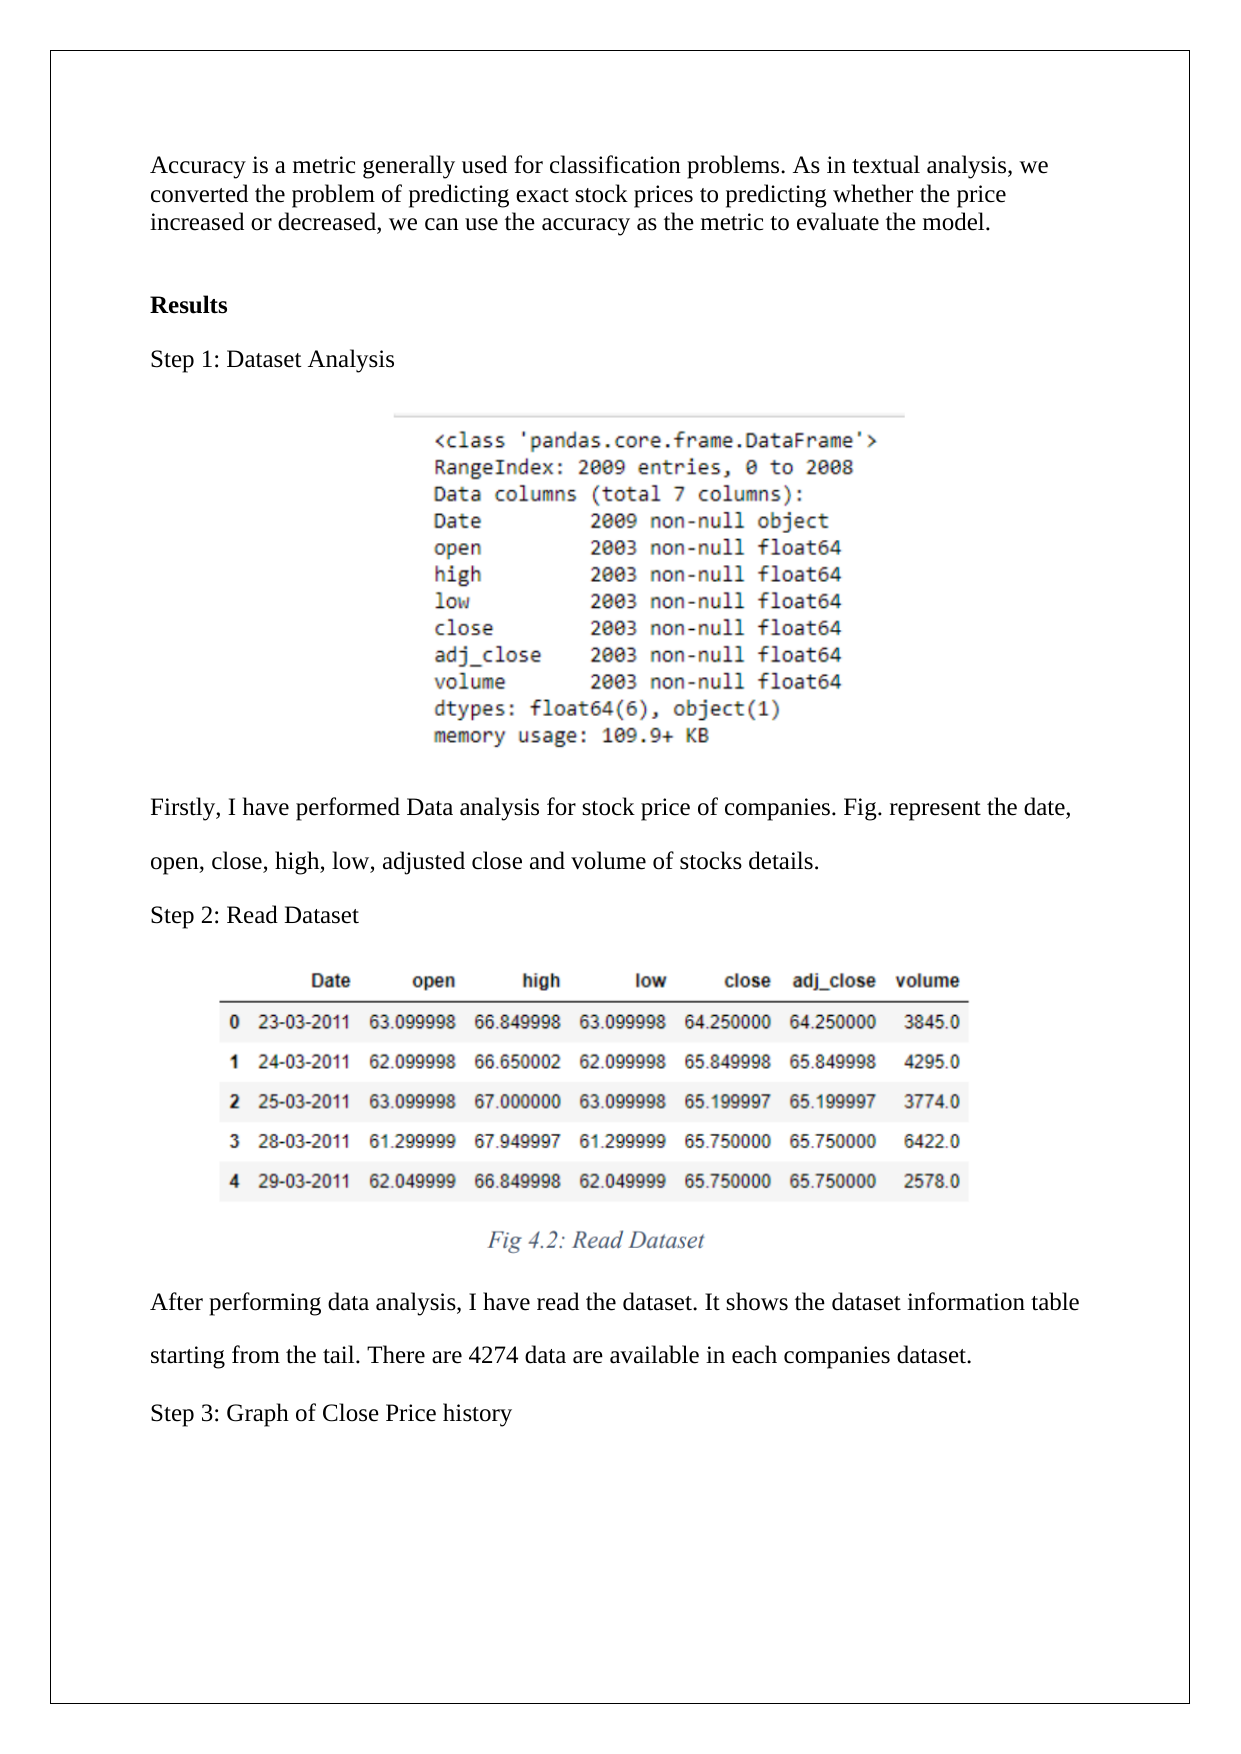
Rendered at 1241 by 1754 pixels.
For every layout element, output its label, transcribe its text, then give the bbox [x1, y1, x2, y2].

text open, close, high, low, adjusted close and volume of stocks details. [150, 846, 1090, 875]
text Results [150, 261, 1090, 319]
text Step 1: Dataset Analysis [150, 344, 1090, 372]
picture [150, 953, 1091, 1262]
text Accuracy is a metric generally used for classification problems. As in textual analysis, we converted the problem of predicting exact stock prices to predicting whether the price increased or decreased, we can use the accuracy as the metric to evaluate the model. [150, 150, 1090, 236]
text Firstly, I have performed Data analysis for stock price of companies. Fig. represent the date, [150, 792, 1090, 821]
picture [375, 397, 936, 768]
text After performing data analysis, I have read the dataset. It shows the dataset information table [150, 1287, 1090, 1316]
text Step 2: Read Dataset [150, 900, 1090, 928]
text starting from the tail. There are 4274 data are available in each companies dataset. Step 3: Graph of Close Price history [150, 1341, 1090, 1427]
